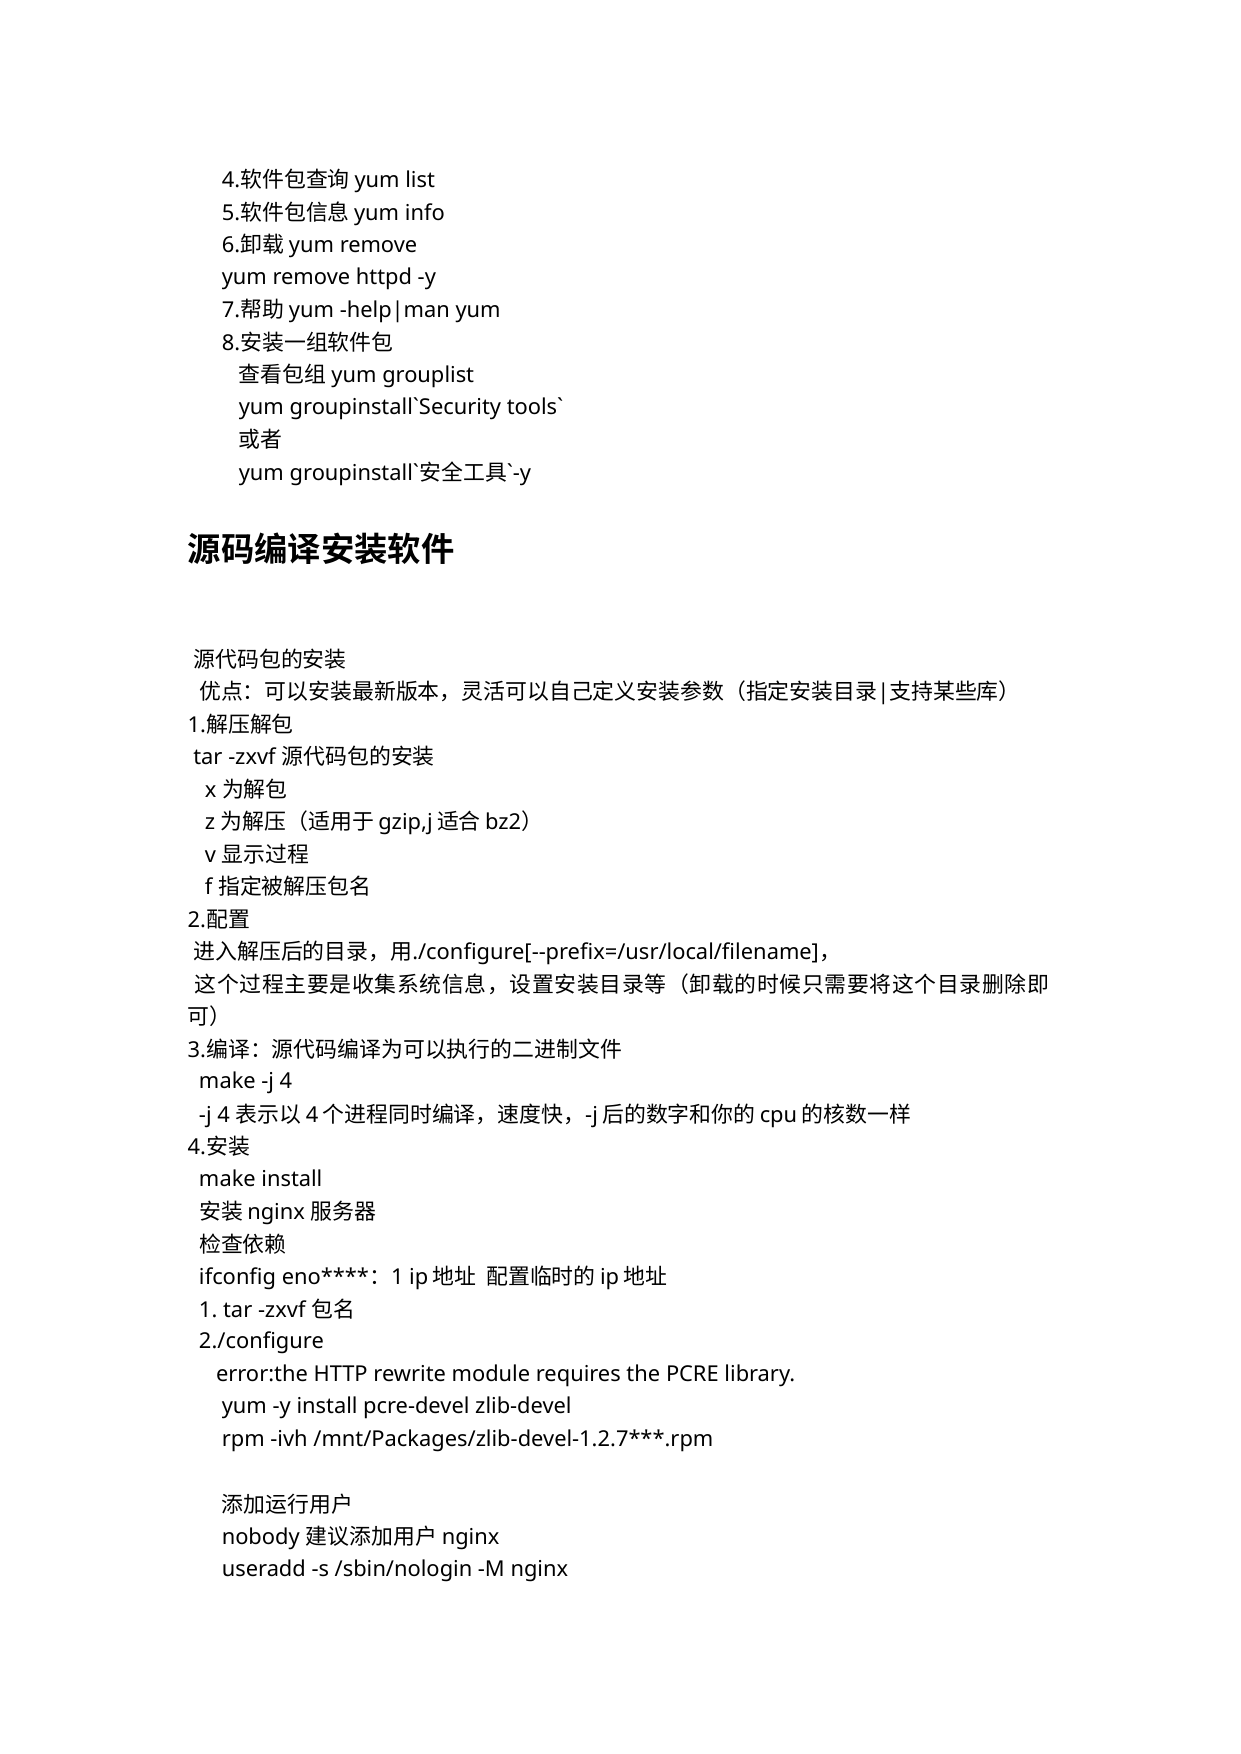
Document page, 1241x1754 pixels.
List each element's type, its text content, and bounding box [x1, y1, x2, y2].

text 优点：可以安装最新版本，灵活可以自己定义安装参数（指定安装目录|支持某些库） [187, 674, 1053, 706]
text rpm -ivh /mnt/Packages/zlib-devel-1.2.7***.rpm [187, 1421, 1053, 1454]
text yum groupinstall`Security tools` [187, 389, 1053, 422]
text yum groupinstall`安全工具`-y [187, 454, 1053, 487]
text make install [187, 1161, 1053, 1194]
text 1. tar -zxvf 包名 [187, 1291, 1053, 1324]
subtitle 源码编译安装软件 [187, 514, 1053, 579]
text 这个过程主要是收集系统信息，设置安装目录等（卸载的时候只需要将这个目录删除即可） [187, 966, 1053, 1031]
text 2.配置 [187, 901, 1053, 934]
text 2./configure [187, 1324, 1053, 1356]
text tar -zxvf 源代码包的安装 [187, 739, 1053, 771]
text nobody 建议添加用户 nginx [187, 1519, 1053, 1551]
text 4.安装 [187, 1129, 1053, 1161]
text z 为解压（适用于gzip,j适合bz2） [187, 804, 1053, 836]
text f 指定被解压包名 [187, 869, 1053, 901]
text 查看包组 yum grouplist [187, 357, 1053, 389]
text useradd -s /sbin/nologin -M nginx [187, 1551, 1053, 1584]
text -j 4 表示以4个进程同时编译，速度快，-j后的数字和你的cpu的核数一样 [187, 1096, 1053, 1129]
text x 为解包 [187, 771, 1053, 804]
text 源代码包的安装 [187, 641, 1053, 674]
text 4.软件包查询 yum list [187, 162, 1053, 194]
text 检查依赖 [187, 1226, 1053, 1259]
text v 显示过程 [187, 836, 1053, 869]
text 7.帮助 yum -help|man yum [187, 292, 1053, 324]
text ifconfig eno****：1 ip地址 配置临时的ip地址 [187, 1259, 1053, 1291]
text yum -y install pcre-devel zlib-devel [187, 1389, 1053, 1421]
text 进入解压后的目录，用./configure[--prefix=/usr/local/filename]， [187, 934, 1053, 966]
text 6.卸载 yum remove [187, 227, 1053, 259]
text 5.软件包信息yum info [187, 194, 1053, 227]
text 安装nginx 服务器 [187, 1194, 1053, 1226]
text 1.解压解包 [187, 706, 1053, 739]
text error:the HTTP rewrite module requires the PCRE library. [187, 1356, 1053, 1389]
text make -j 4 [187, 1064, 1053, 1096]
text 3.编译：源代码编译为可以执行的二进制文件 [187, 1031, 1053, 1064]
text yum remove httpd -y [187, 259, 1053, 292]
text 8.安装一组软件包 [187, 324, 1053, 357]
text 或者 [187, 422, 1053, 454]
text 添加运行用户 [187, 1486, 1053, 1519]
